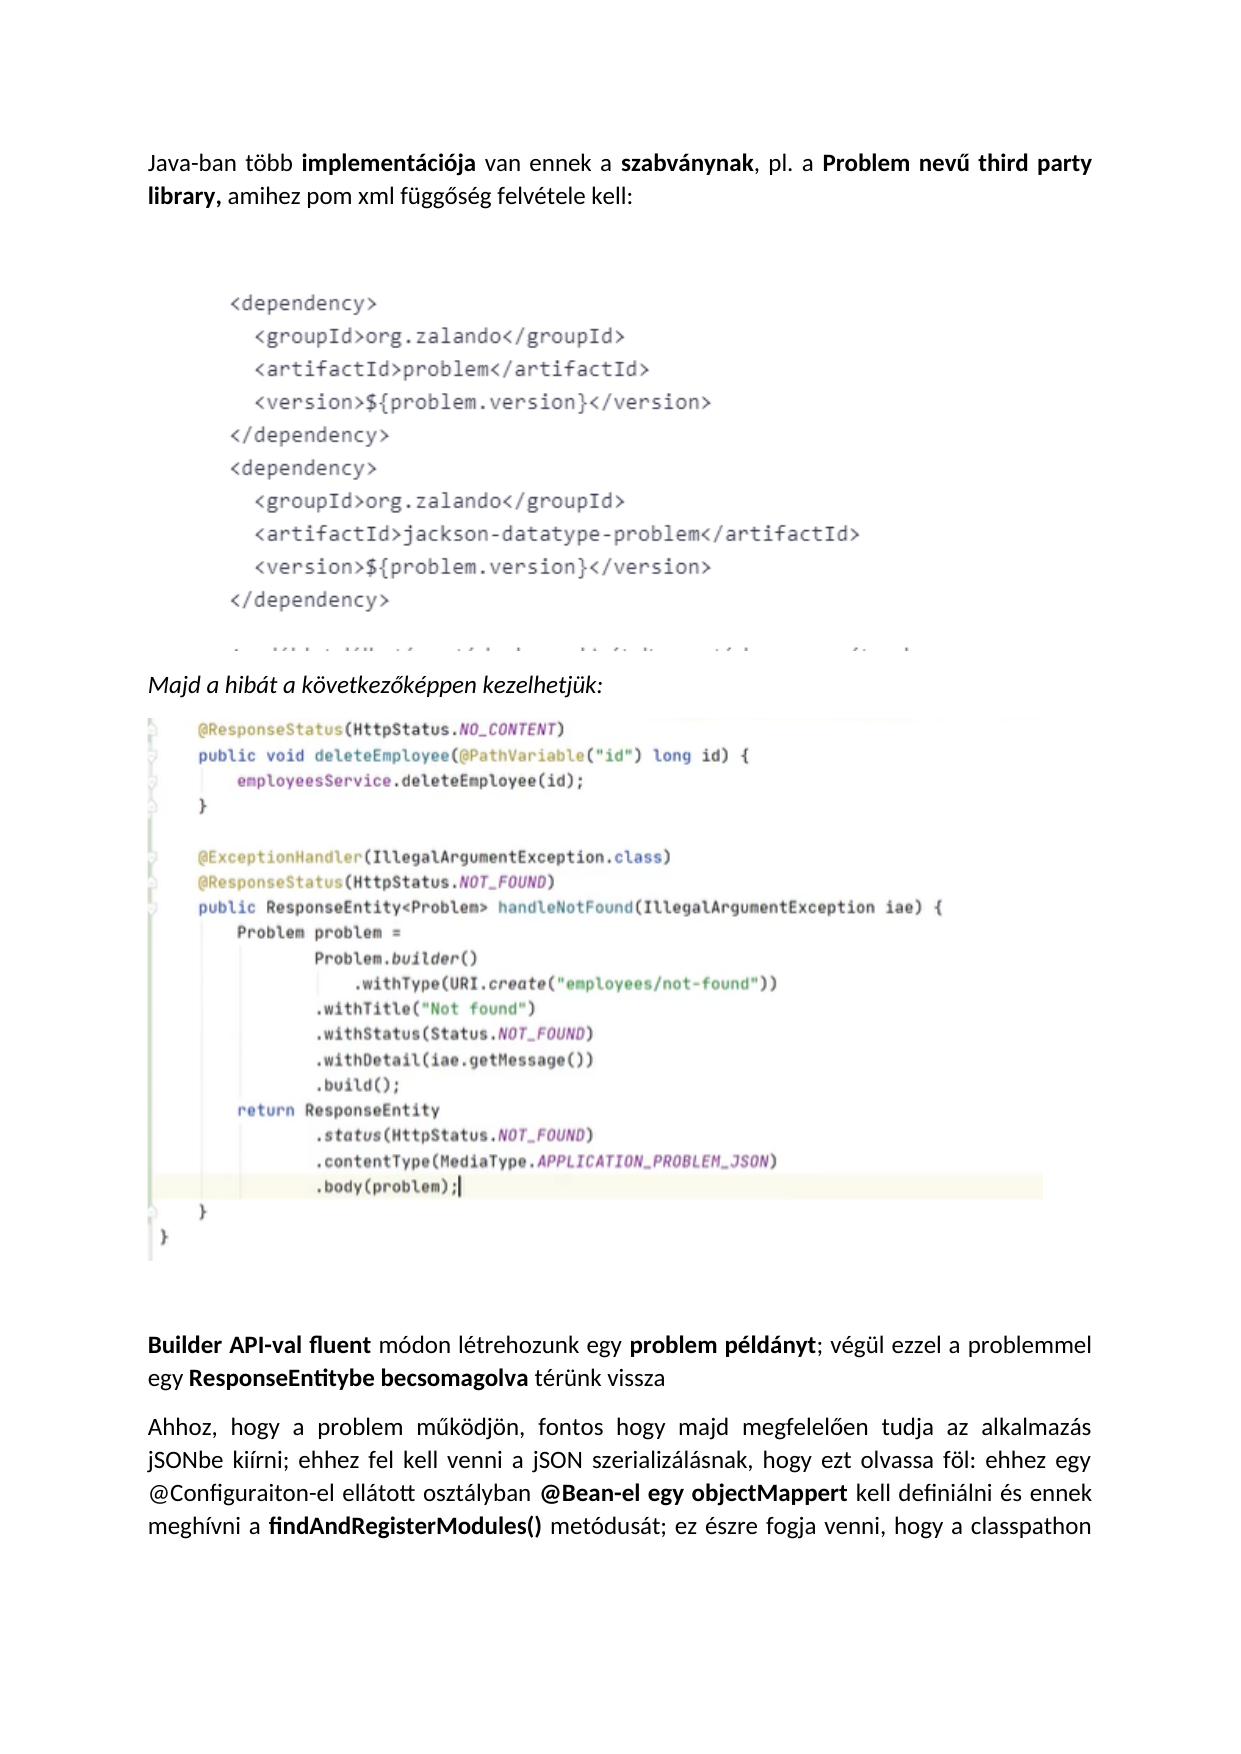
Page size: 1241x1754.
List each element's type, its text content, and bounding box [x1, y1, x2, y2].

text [148, 1412, 1093, 1541]
text Java-ban több implementációja van ennek a szabványnak, pl. a Problem nevű third party library, amihez pom xml függőség felvétele kell: [148, 148, 1093, 211]
picture [147, 279, 909, 651]
text Majd a hibát a következőképpen kezelhetjük: [148, 669, 1093, 699]
picture [147, 718, 1043, 1261]
text Builder API-val fluent módon létrehozunk egy problem példányt; végül ezzel a problemmel egy ResponseEntitybe becsomagolva térünk vissza [148, 1329, 1093, 1392]
